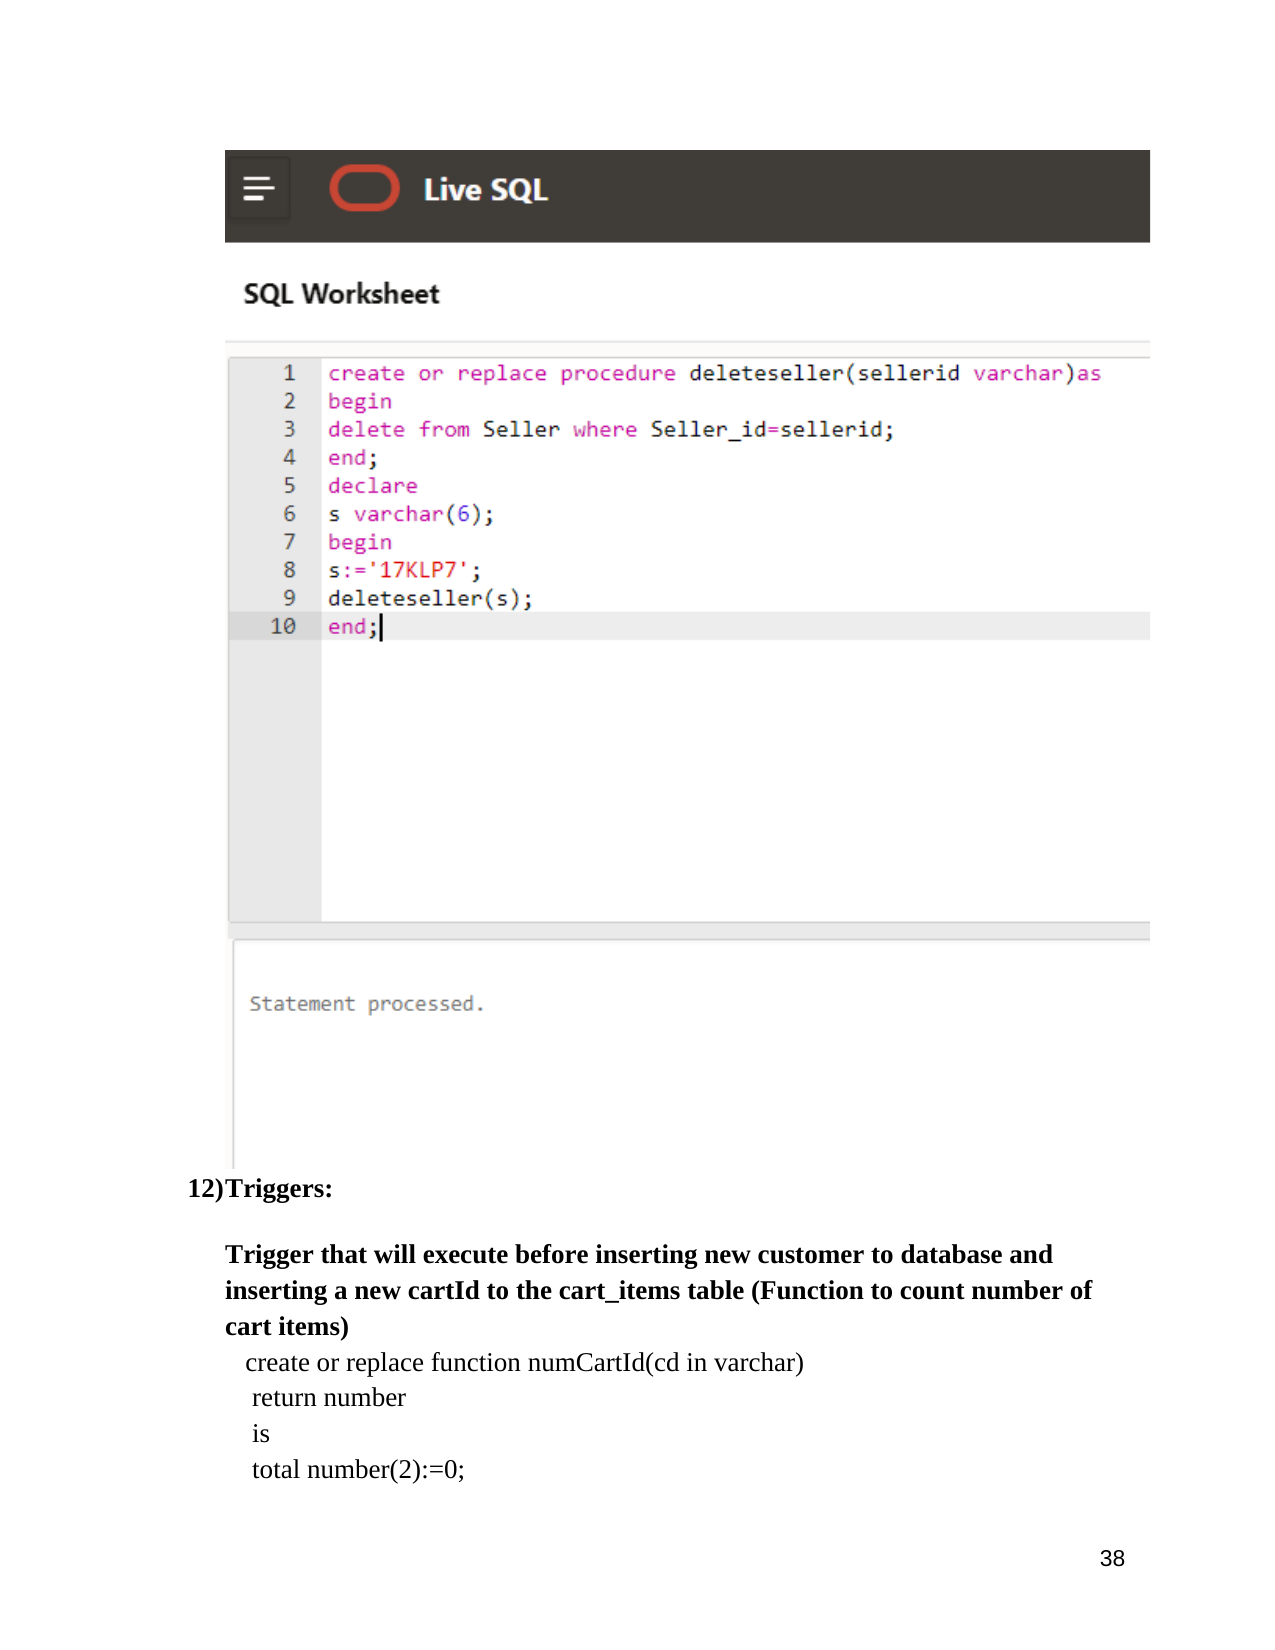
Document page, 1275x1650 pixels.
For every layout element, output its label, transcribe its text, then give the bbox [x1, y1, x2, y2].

list Triggers: [187, 1173, 1125, 1204]
text total number(2):=0; [225, 1453, 1125, 1484]
picture [225, 150, 1150, 1169]
text return number [225, 1381, 1125, 1413]
text create or replace function numCartId(cd in varchar) [225, 1346, 1125, 1377]
text Trigger that will execute before inserting new customer to database and inserting a new cartId to the cart_items table (Function to count number of cart items) [225, 1238, 1125, 1341]
text is [225, 1417, 1125, 1448]
